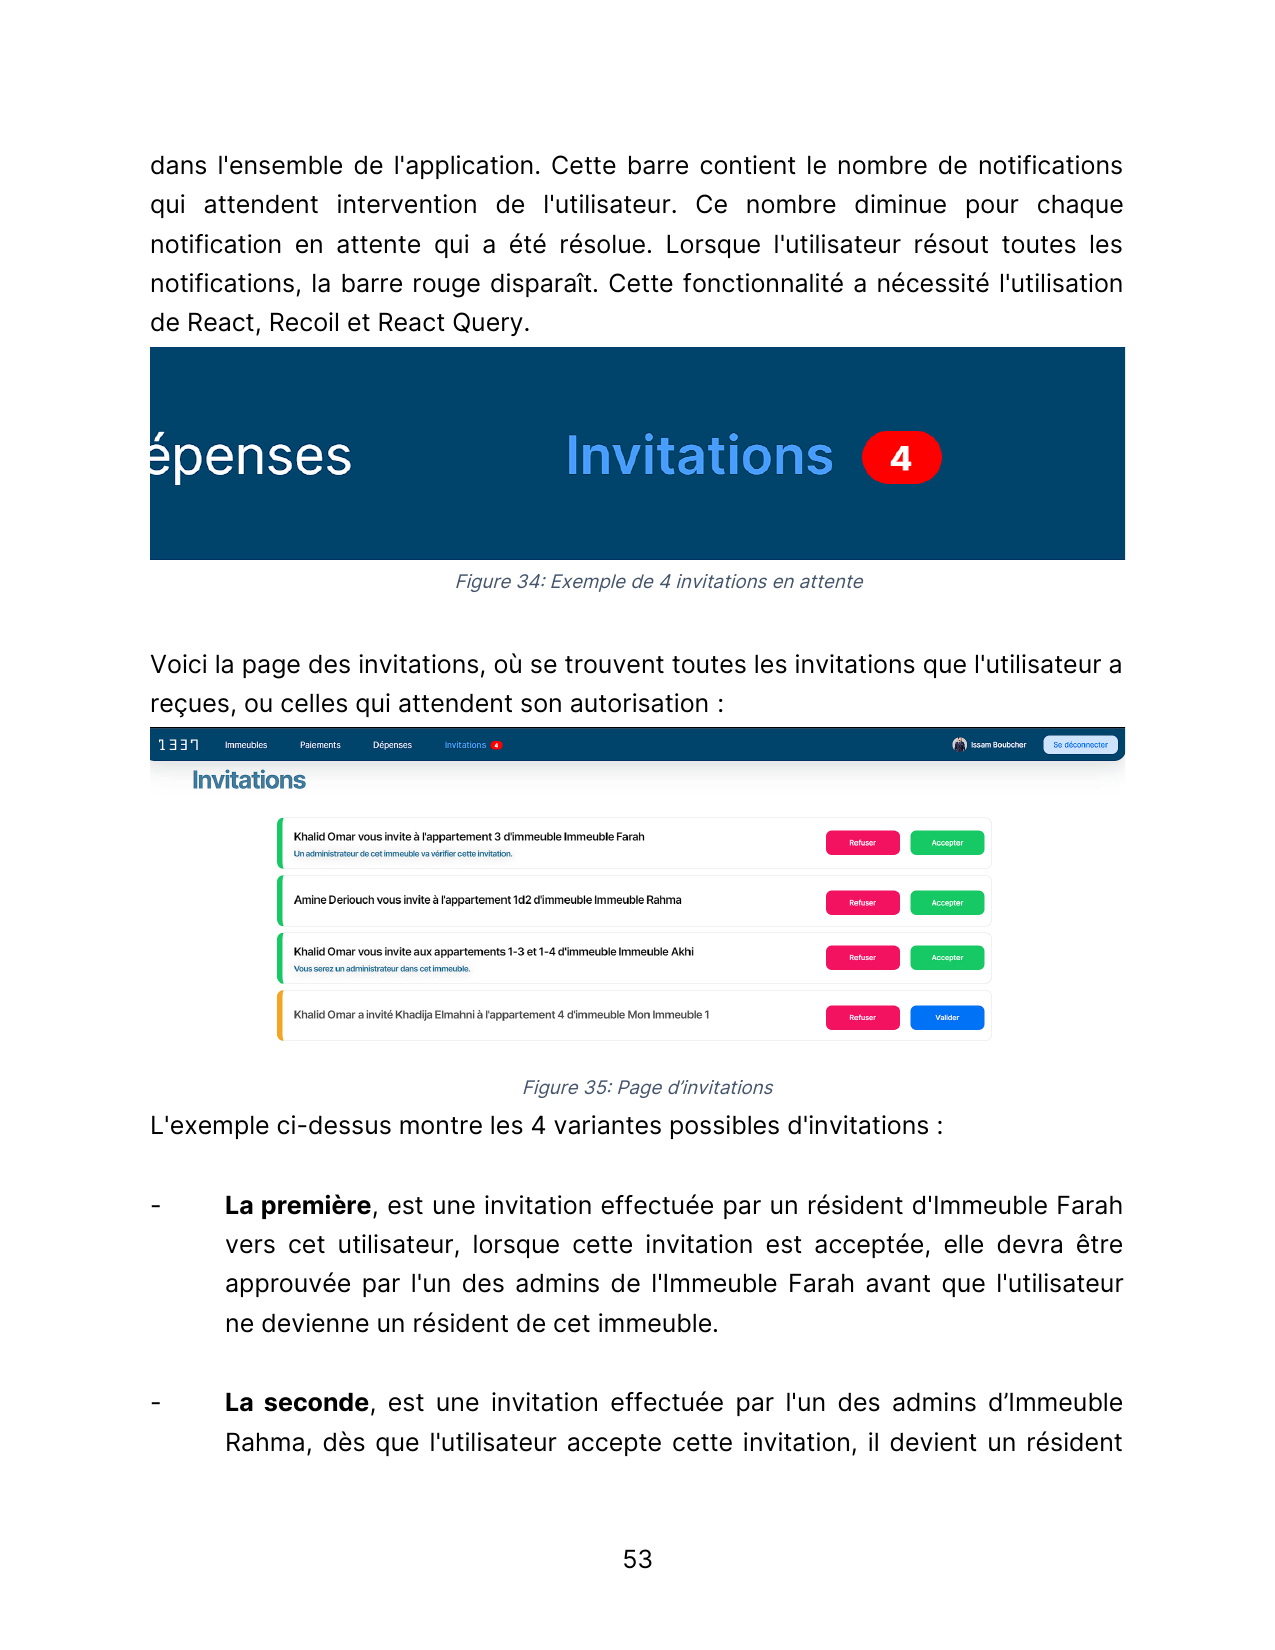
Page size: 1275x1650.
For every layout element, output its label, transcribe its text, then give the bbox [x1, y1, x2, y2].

picture [150, 727, 1125, 1061]
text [150, 1388, 1125, 1457]
text Voici la page des invitations, où se trouvent toutes les invitations que l'utilisateur a reçues, ou celles qui attendent son autorisation : [150, 649, 1125, 718]
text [150, 150, 1125, 338]
text L'exemple ci-dessus montre les 4 variantes possibles d'invitations : [150, 1110, 1125, 1141]
picture [150, 347, 1125, 560]
text - La première, est une invitation effectuée par un résident d'Immeuble Farah vers cet utilisateur, lorsque cette invitation est acceptée, elle devra être approuvée par l'un des admins de l'Immeuble Farah avant que l'utilisateur ne devienne un résident de cet immeuble. [150, 1190, 1125, 1338]
